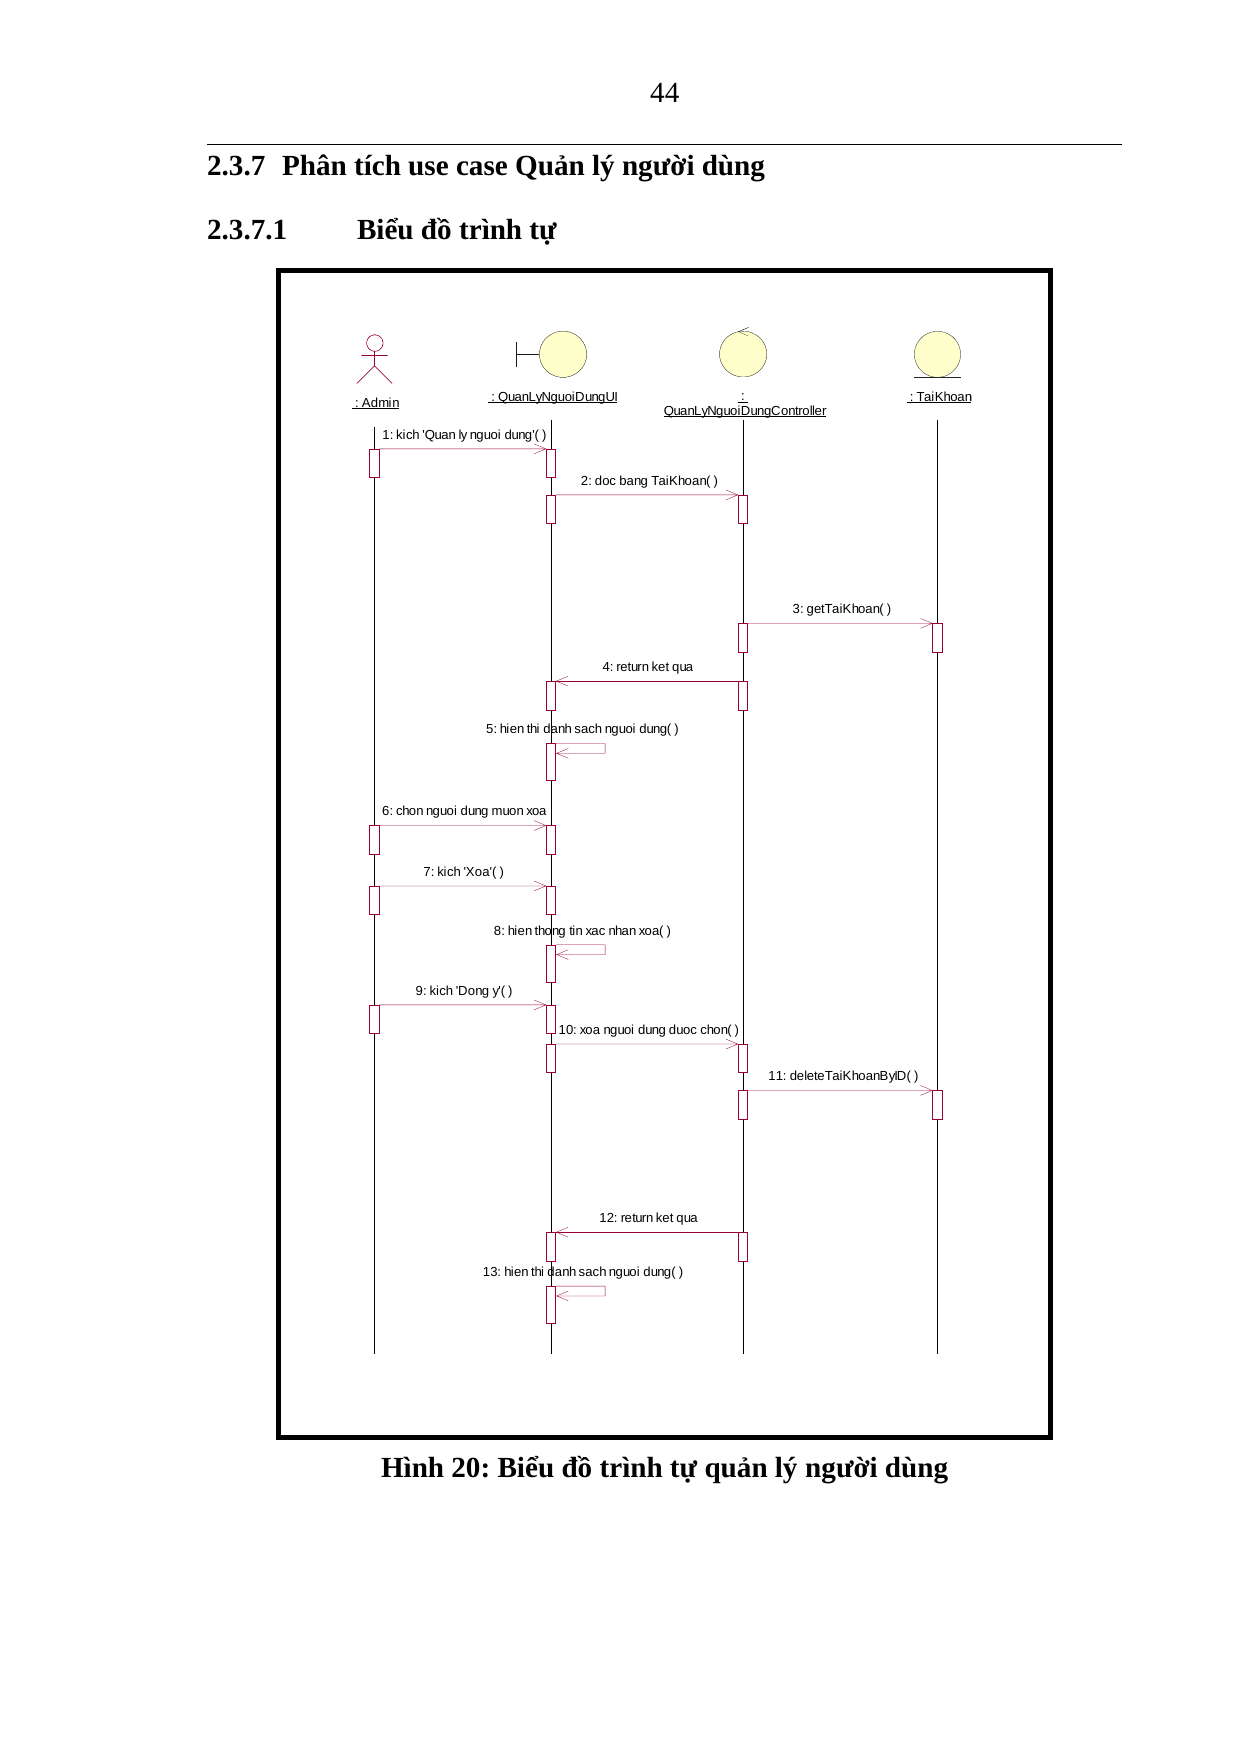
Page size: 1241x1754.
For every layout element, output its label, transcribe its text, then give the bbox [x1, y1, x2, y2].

text Hình 20: Biểu đồ trình tự quản lý người dùng [207, 1450, 1122, 1483]
subtitle Phân tích use case Quản lý người dùng [207, 148, 1122, 181]
subtitle Biểu đồ trình tự [207, 212, 1122, 246]
